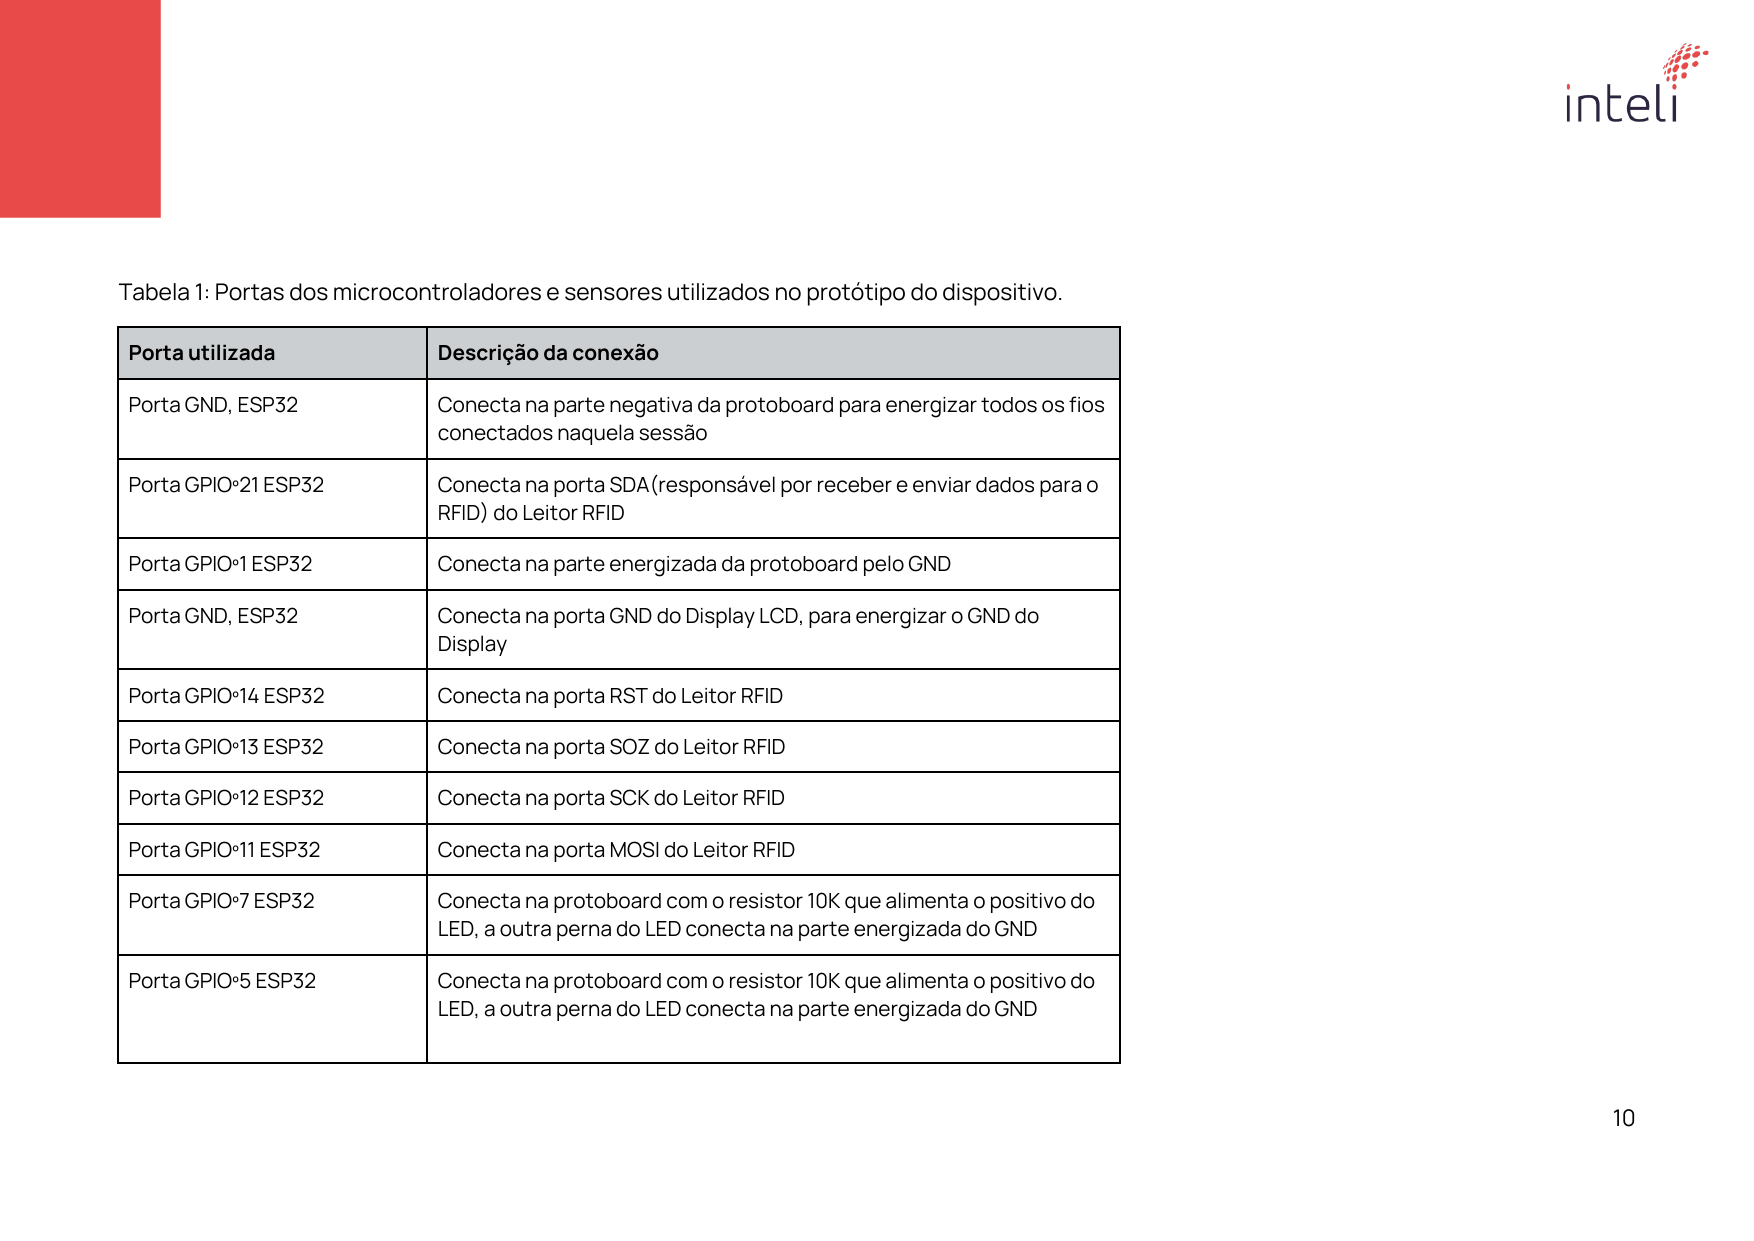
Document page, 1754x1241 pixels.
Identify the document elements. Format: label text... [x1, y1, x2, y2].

table_cell Conecta na protoboard com o resistor 10K que alimenta o positivo do LED, a outra perna do LED conecta na parte energizada do GND [428, 956, 1119, 1062]
table_cell Conecta na parte negativa da protoboard para energizar todos os fios conectados naquela sessão [428, 380, 1119, 457]
table_cell Porta GPIOº13 ESP32 [119, 722, 426, 771]
table_cell Conecta na porta SOZ do Leitor RFID [428, 722, 1119, 771]
text Tabela 1: Portas dos microcontroladores e sensores utilizados no protótipo do dispositivo. [118, 276, 1636, 307]
table_cell Conecta na protoboard com o resistor 10K que alimenta o positivo do LED, a outra perna do LED conecta na parte energizada do GND [428, 876, 1119, 953]
table_cell Porta GPIOº12 ESP32 [119, 773, 426, 822]
table_cell Conecta na porta MOSI do Leitor RFID [428, 825, 1119, 874]
picture [1566, 43, 1709, 122]
table_cell Conecta na porta GND do Display LCD, para energizar o GND do Display [428, 591, 1119, 668]
picture [0, 0, 161, 218]
table_cell Porta GPIOº1 ESP32 [119, 539, 426, 588]
table_cell Porta GPIOº21 ESP32 [119, 460, 426, 537]
table_header Porta utilizada [119, 328, 426, 378]
table_cell Conecta na porta RST do Leitor RFID [428, 670, 1119, 720]
table_cell Porta GND, ESP32 [119, 591, 426, 668]
table_cell Porta GPIOº11 ESP32 [119, 825, 426, 874]
table_cell Conecta na parte energizada da protoboard pelo GND [428, 539, 1119, 588]
table_cell Porta GND, ESP32 [119, 380, 426, 457]
table_cell Conecta na porta SCK do Leitor RFID [428, 773, 1119, 822]
table_cell Porta GPIOº7 ESP32 [119, 876, 426, 953]
table_cell Conecta na porta SDA(responsável por receber e enviar dados para o RFID) do Leitor RFID [428, 460, 1119, 537]
table_header Descrição da conexão [428, 328, 1119, 378]
table_cell Porta GPIOº5 ESP32 [119, 956, 426, 1062]
table_cell Porta GPIOº14 ESP32 [119, 670, 426, 720]
